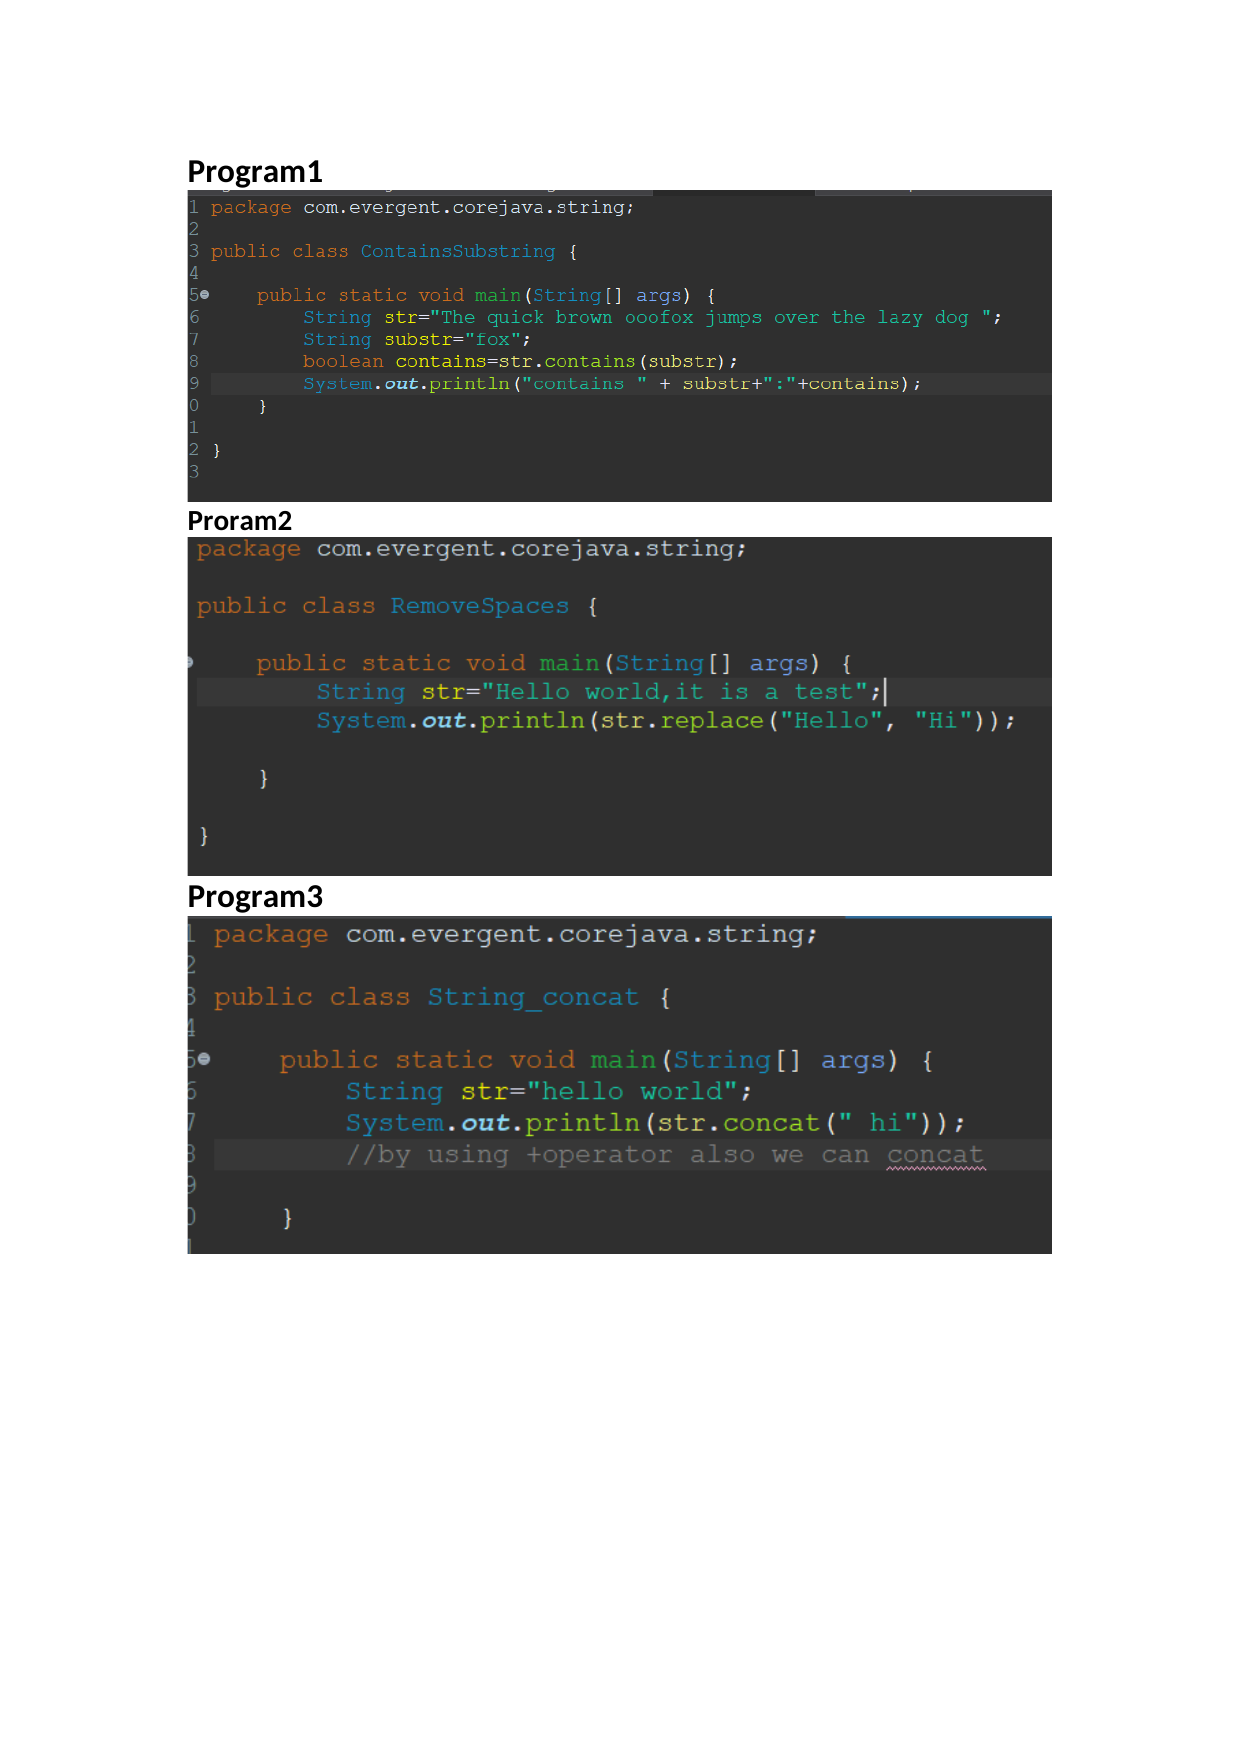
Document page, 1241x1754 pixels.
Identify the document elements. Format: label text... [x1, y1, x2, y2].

picture [187, 190, 1052, 502]
picture [187, 537, 1052, 876]
list Program3 [187, 876, 1053, 916]
list Proram2 [187, 502, 1053, 537]
picture [187, 916, 1052, 1254]
list Program1 [187, 150, 1053, 191]
